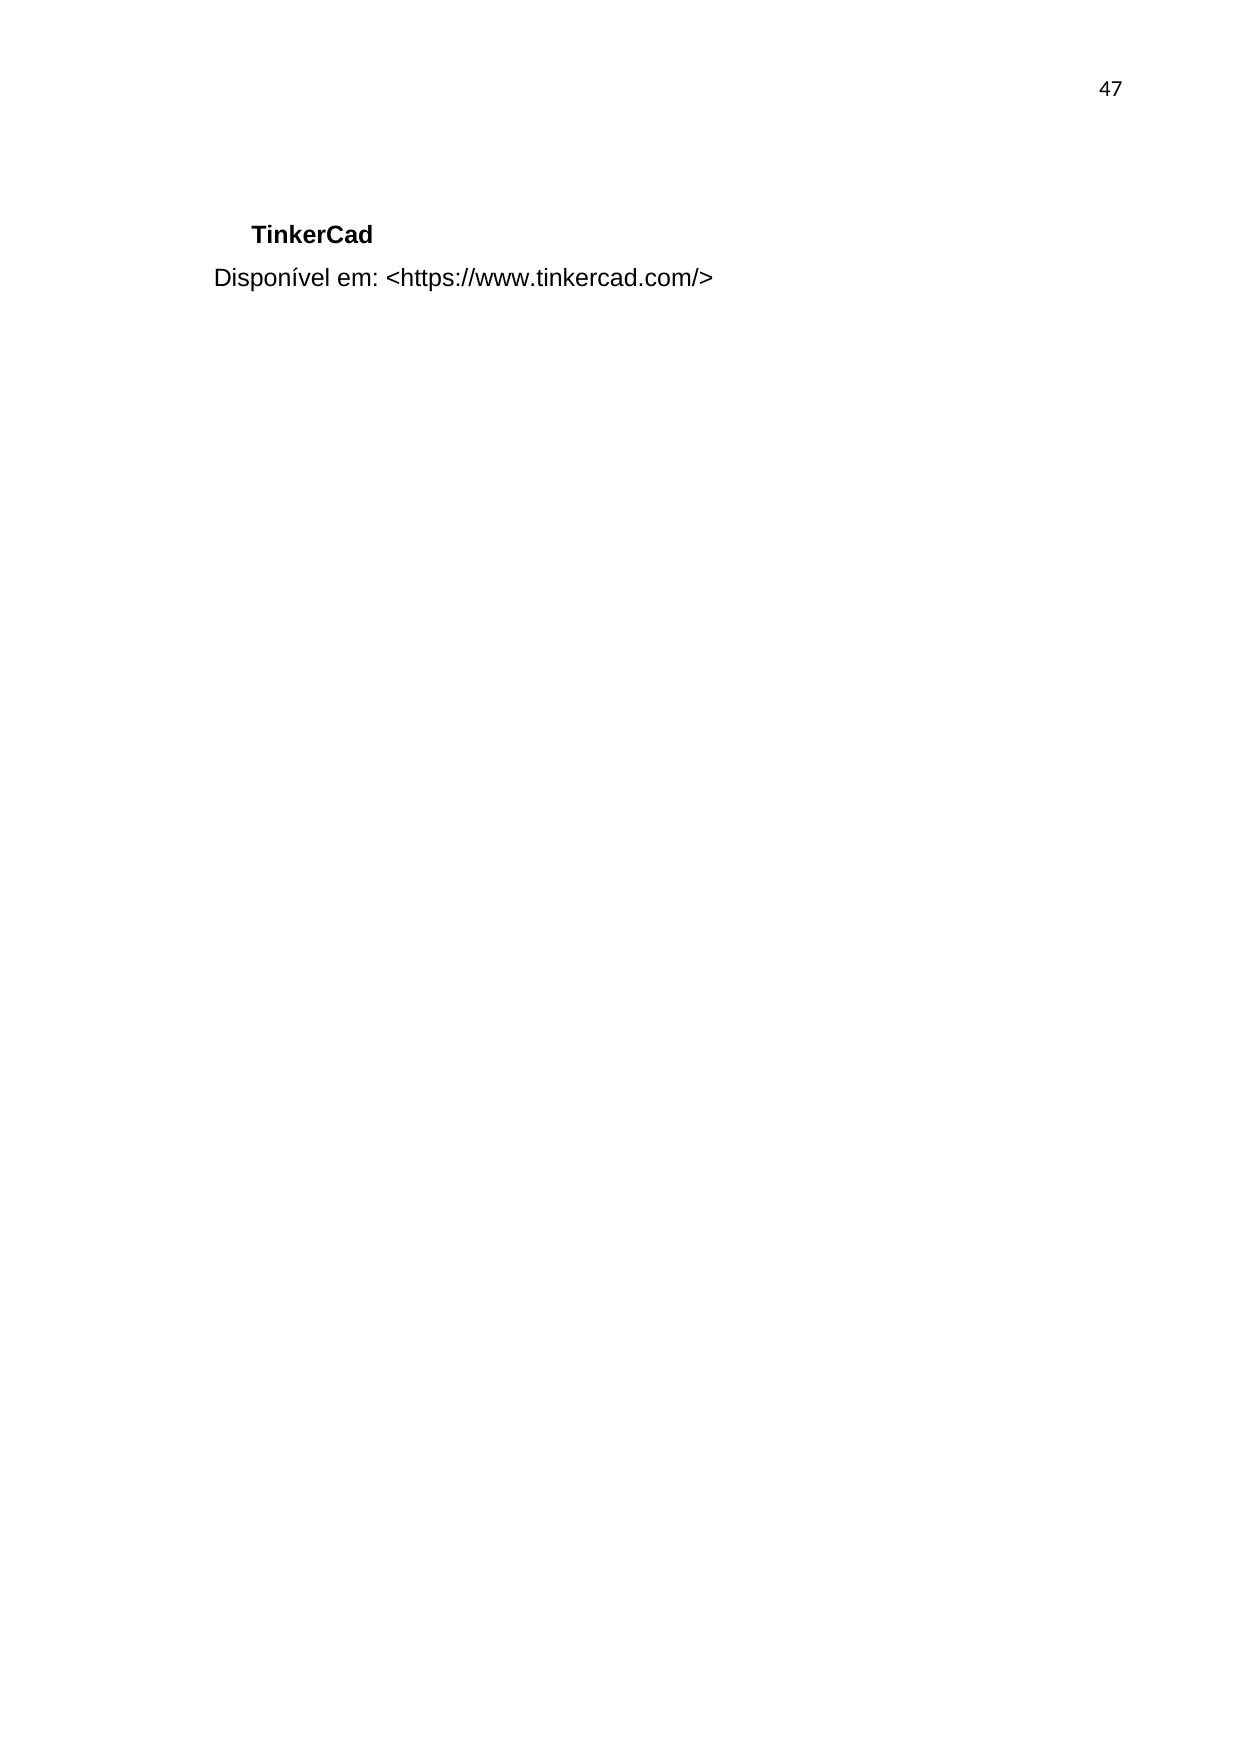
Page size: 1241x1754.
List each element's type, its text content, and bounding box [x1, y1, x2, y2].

list TinkerCad [215, 220, 1122, 249]
list Disponível em: <https://www.tinkercad.com/> [177, 263, 1122, 292]
